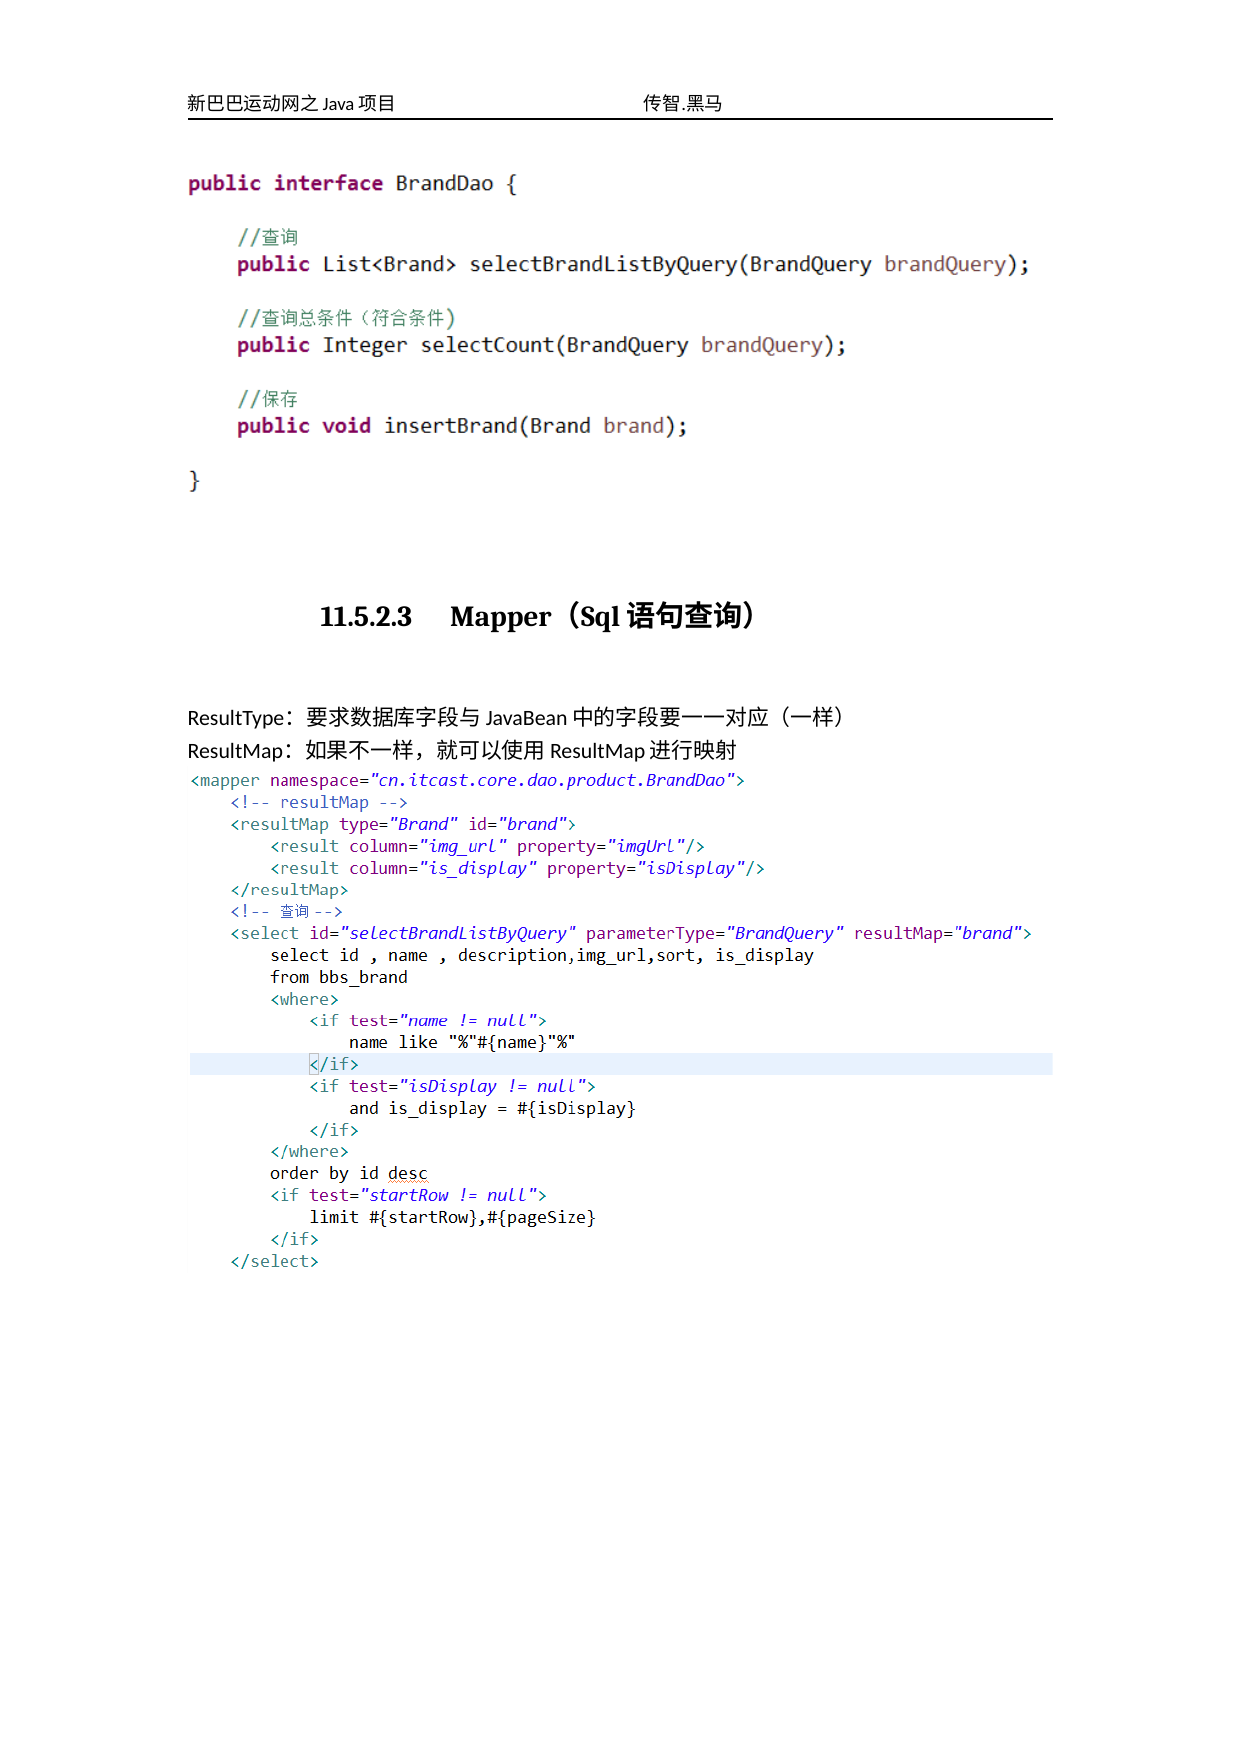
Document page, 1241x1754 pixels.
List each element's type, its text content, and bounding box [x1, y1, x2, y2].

picture [187, 162, 1053, 493]
text ResultType：要求数据库字段与JavaBean中的字段要一一对应（一样） [187, 700, 1053, 732]
picture [187, 765, 1053, 1273]
text ResultMap：如果不一样，就可以使用ResultMap进行映射 [187, 732, 1053, 765]
subtitle Mapper（Sql语句查询） [320, 581, 1053, 646]
